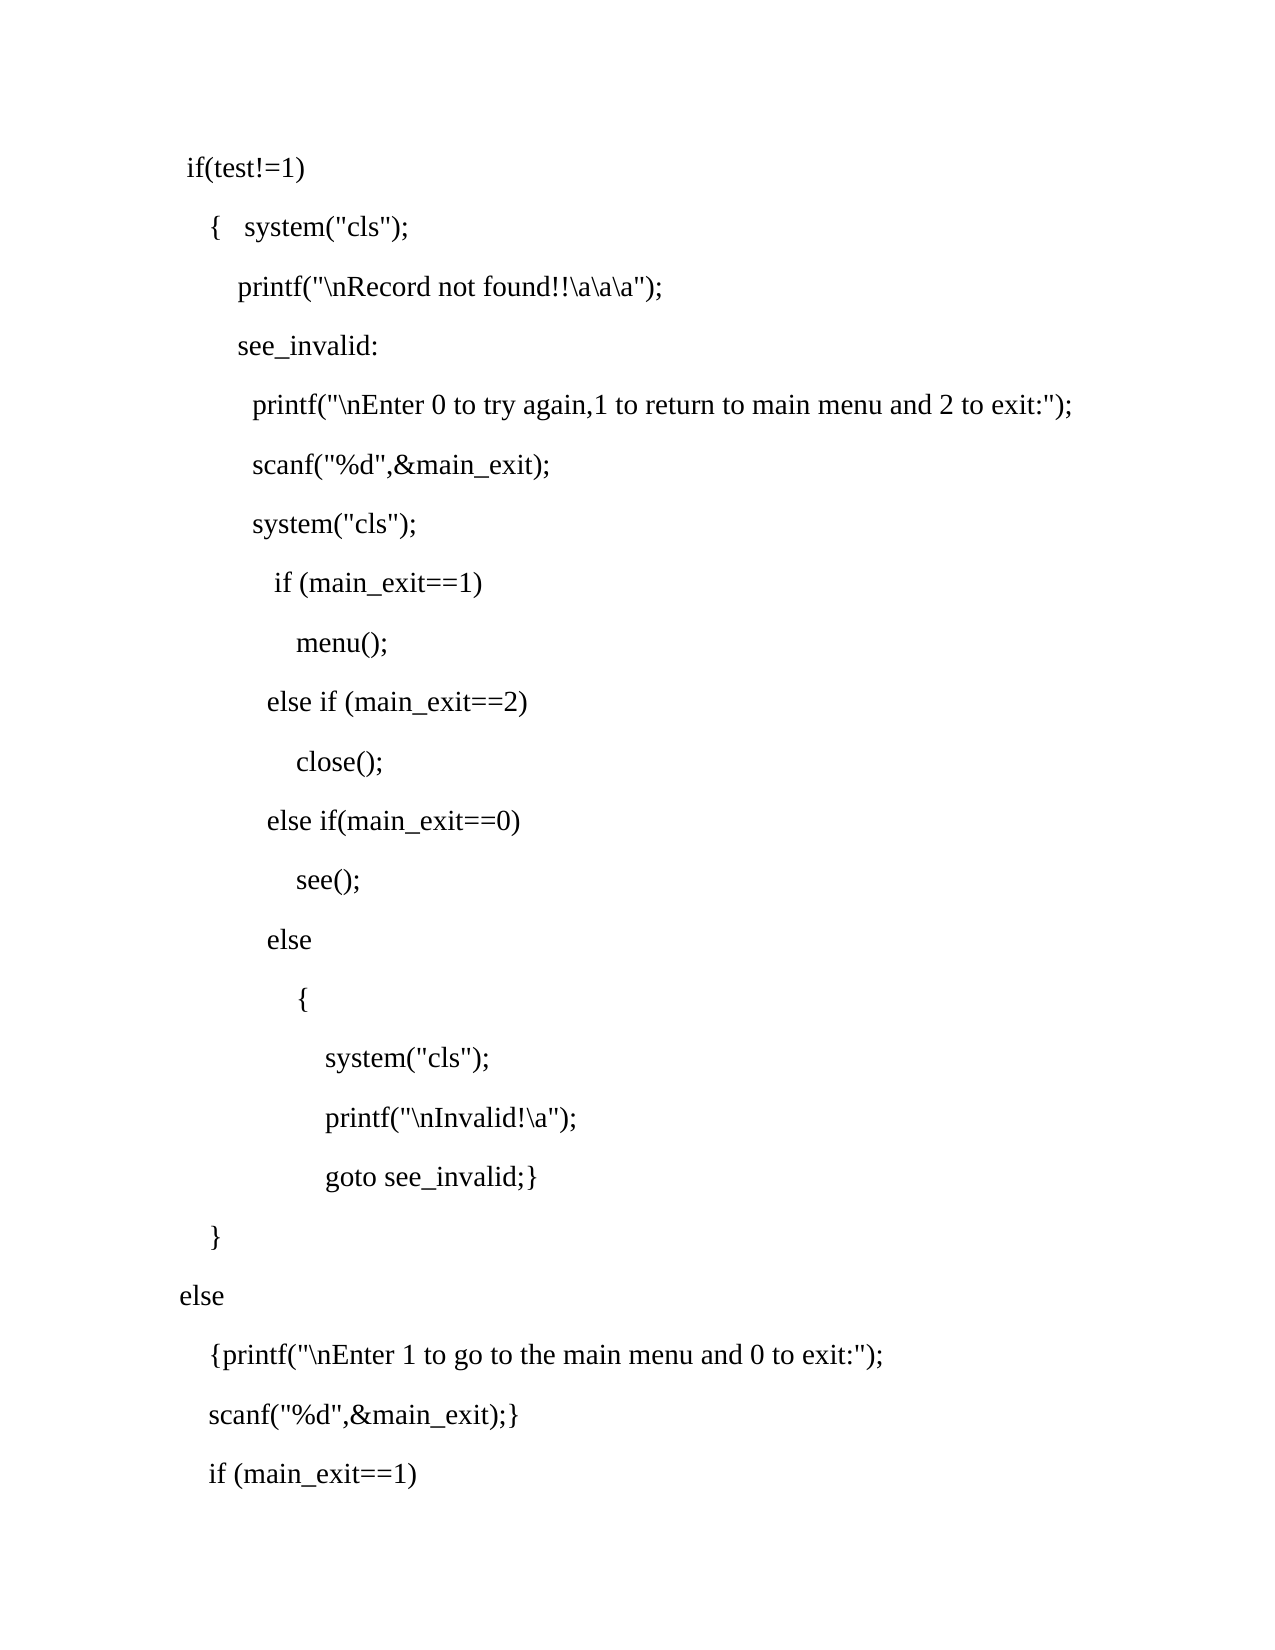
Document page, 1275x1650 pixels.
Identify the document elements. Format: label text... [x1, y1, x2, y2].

text see_invalid: [150, 328, 1125, 362]
text printf("\nInvalid!\a"); [150, 1100, 1125, 1133]
text scanf("%d",&main_exit); [150, 447, 1125, 480]
text printf("\nEnter 0 to try again,1 to return to main menu and 2 to exit:"); [150, 387, 1125, 421]
text else [150, 922, 1125, 955]
text goto see_invalid;} [150, 1159, 1125, 1193]
text see(); [150, 862, 1125, 896]
text menu(); [150, 625, 1125, 658]
text close(); [150, 744, 1125, 777]
text printf("\nRecord not found!!\a\a\a"); [150, 269, 1125, 302]
text system("cls"); [150, 1041, 1125, 1074]
text else if (main_exit==2) [150, 684, 1125, 718]
text else if(main_exit==0) [150, 803, 1125, 837]
text { [150, 981, 1125, 1015]
text if(test!=1) [150, 150, 1125, 183]
text if (main_exit==1) [150, 566, 1125, 599]
text } [150, 1219, 1125, 1252]
text scanf("%d",&main_exit);} [150, 1397, 1125, 1430]
text else [150, 1278, 1125, 1312]
text system("cls"); [150, 506, 1125, 540]
text if (main_exit==1) [150, 1456, 1125, 1490]
text {printf("\nEnter 1 to go to the main menu and 0 to exit:"); [150, 1337, 1125, 1371]
text { system("cls"); [150, 209, 1125, 243]
